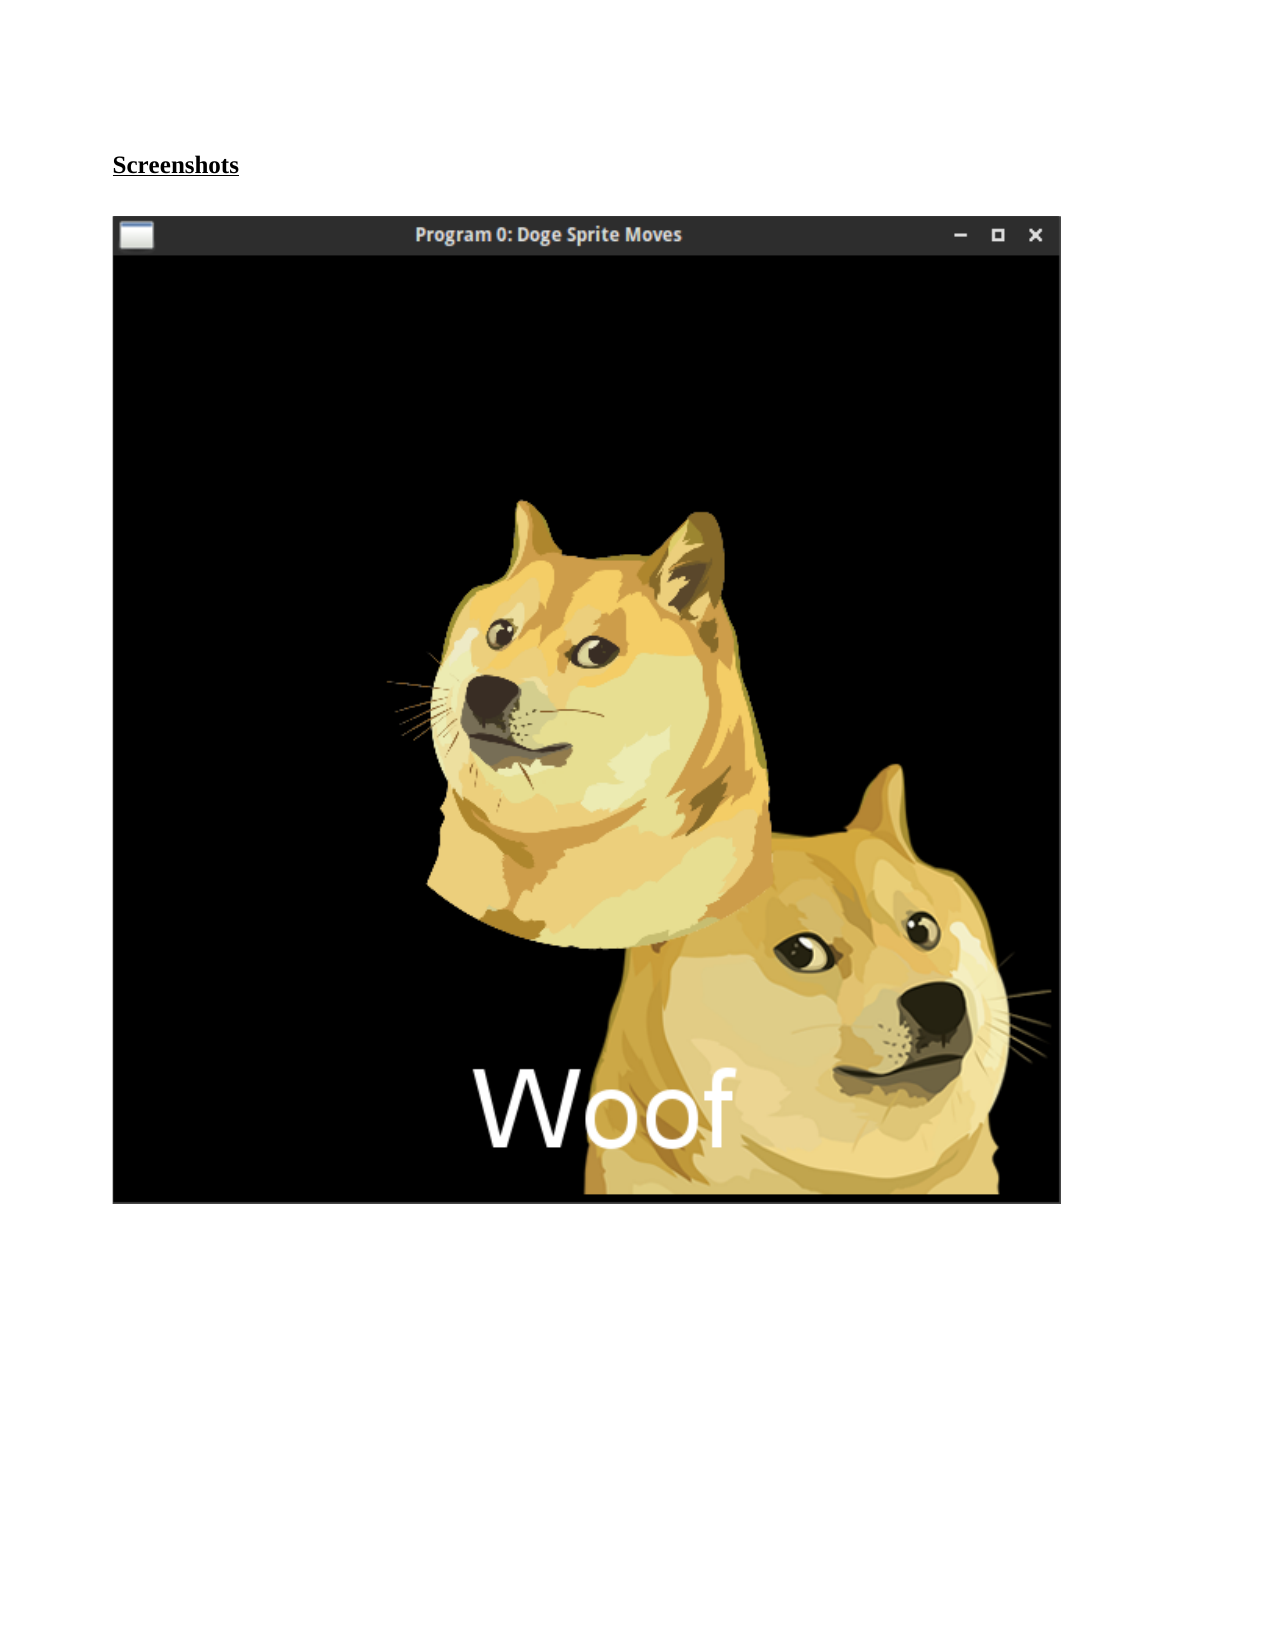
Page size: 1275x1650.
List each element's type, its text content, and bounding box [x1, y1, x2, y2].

text Screenshots [112, 150, 1162, 179]
picture [112, 216, 1061, 1204]
